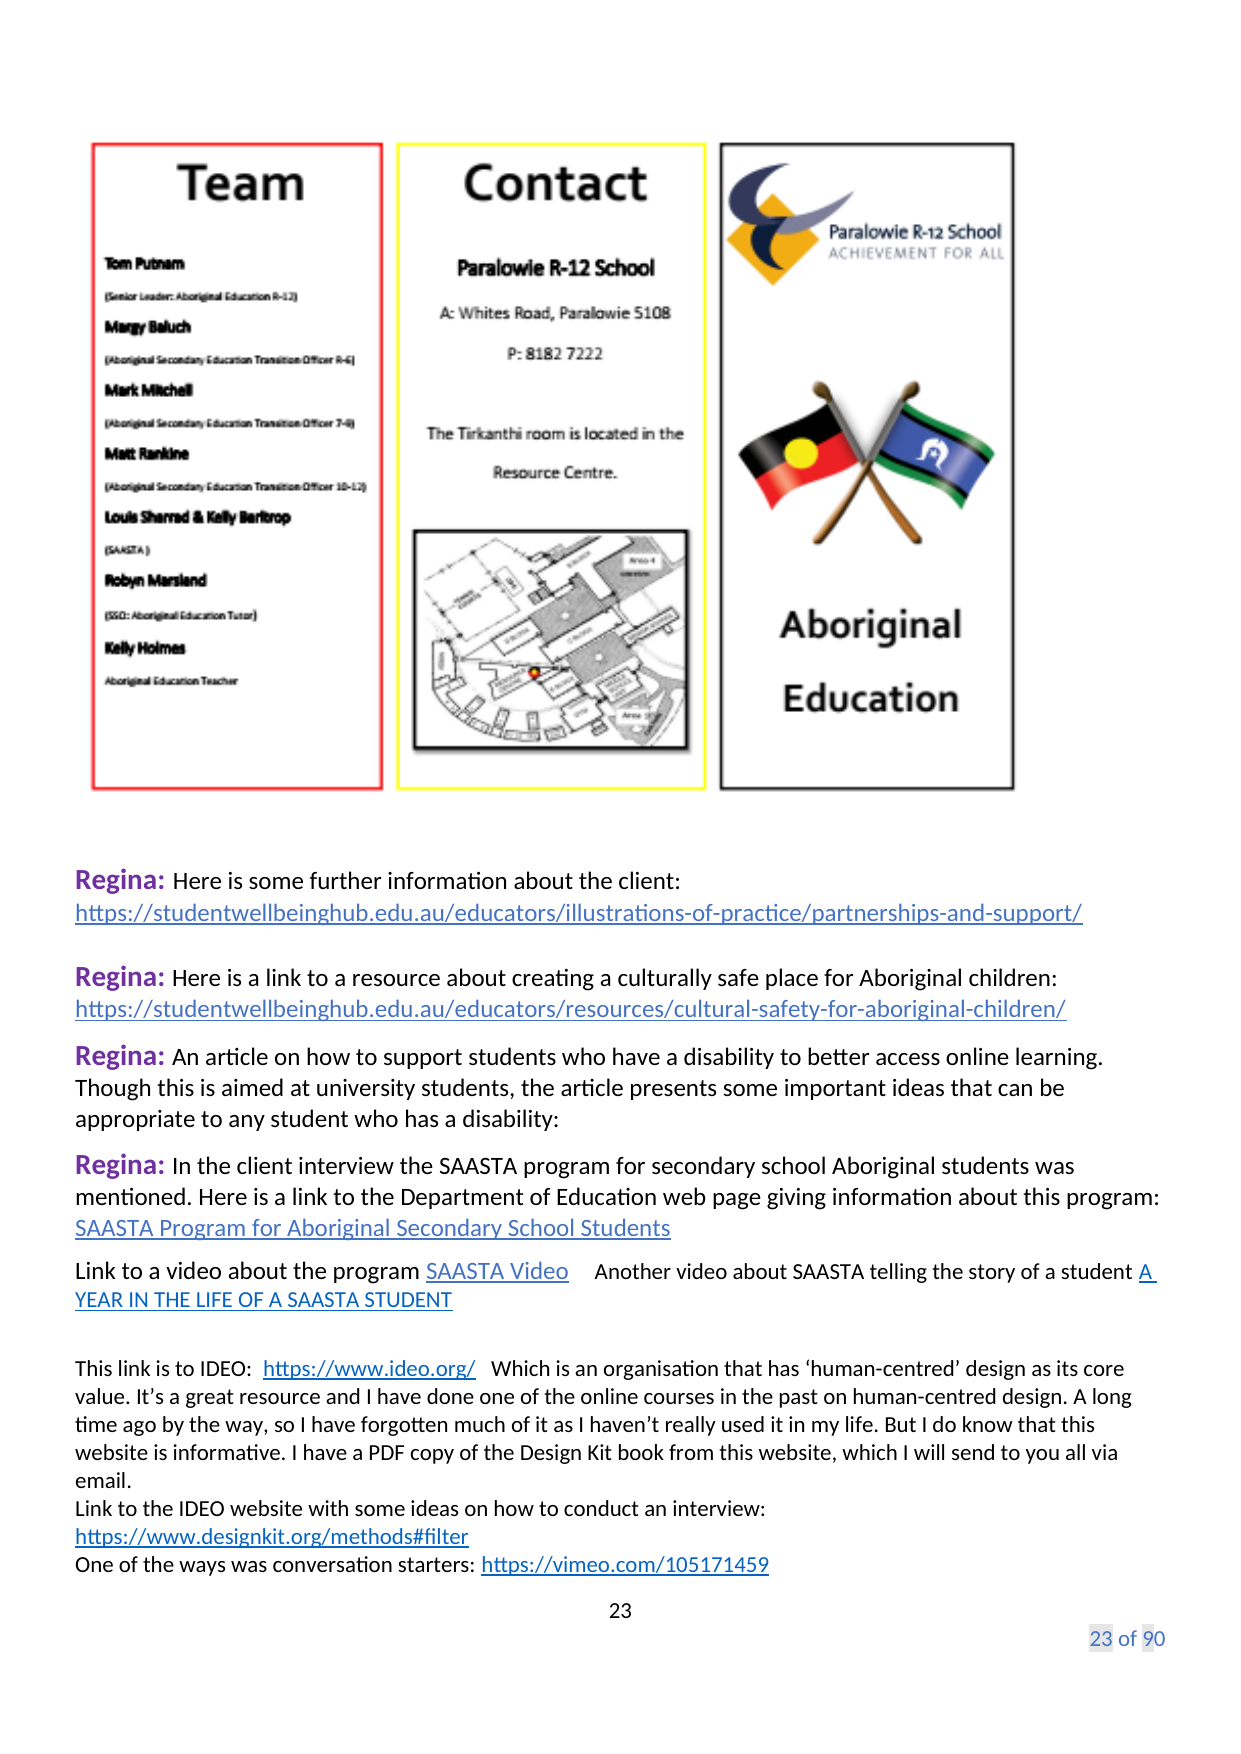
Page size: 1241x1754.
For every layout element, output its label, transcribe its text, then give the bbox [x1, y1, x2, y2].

text https://studentwellbeinghub.edu.au/educators/illustrations-of-practice/partnerships-and-support/ [75, 897, 1165, 927]
text Link to the IDEO website with some ideas on how to conduct an interview: https://www.designkit.org/methods#filter [75, 1494, 1165, 1550]
text One of the ways was conversation starters: https://vimeo.com/105171459 [75, 1550, 1165, 1578]
text Link to a video about the program SAASTA Video Another video about SAASTA telling the story of a student A YEAR IN THE LIFE OF A SAASTA STUDENT [75, 1255, 1165, 1313]
text Regina: An article on how to support students who have a disability to better access online learning. Though this is aimed at university students, the article presents some important ideas that can be appropriate to any student who has a disability: [75, 1037, 1165, 1133]
picture [75, 129, 1031, 806]
text This link is to IDEO: https://www.ideo.org/ Which is an organisation that has ‘human-centred’ design as its core value. It’s a great resource and I have done one of the online courses in the past on human-centred design. A long time ago by the way, so I have forgotten much of it as I haven’t really used it in my life. But I do know that this website is informative. I have a PDF copy of the Design Kit book from this website, which I will send to you all via email. [75, 1354, 1165, 1494]
text Regina: Here is some further information about the client: [75, 861, 1165, 897]
text Regina: Here is a link to a resource about creating a culturally safe place for Aboriginal children: https://studentwellbeinghub.edu.au/educators/resources/cultural-safety-for-aboriginal-children/ [75, 958, 1165, 1024]
text Regina: In the client interview the SAASTA program for secondary school Aboriginal students was mentioned. Here is a link to the Department of Education web page giving information about this program: SAASTA Program for Aboriginal Secondary School Students [75, 1146, 1165, 1242]
